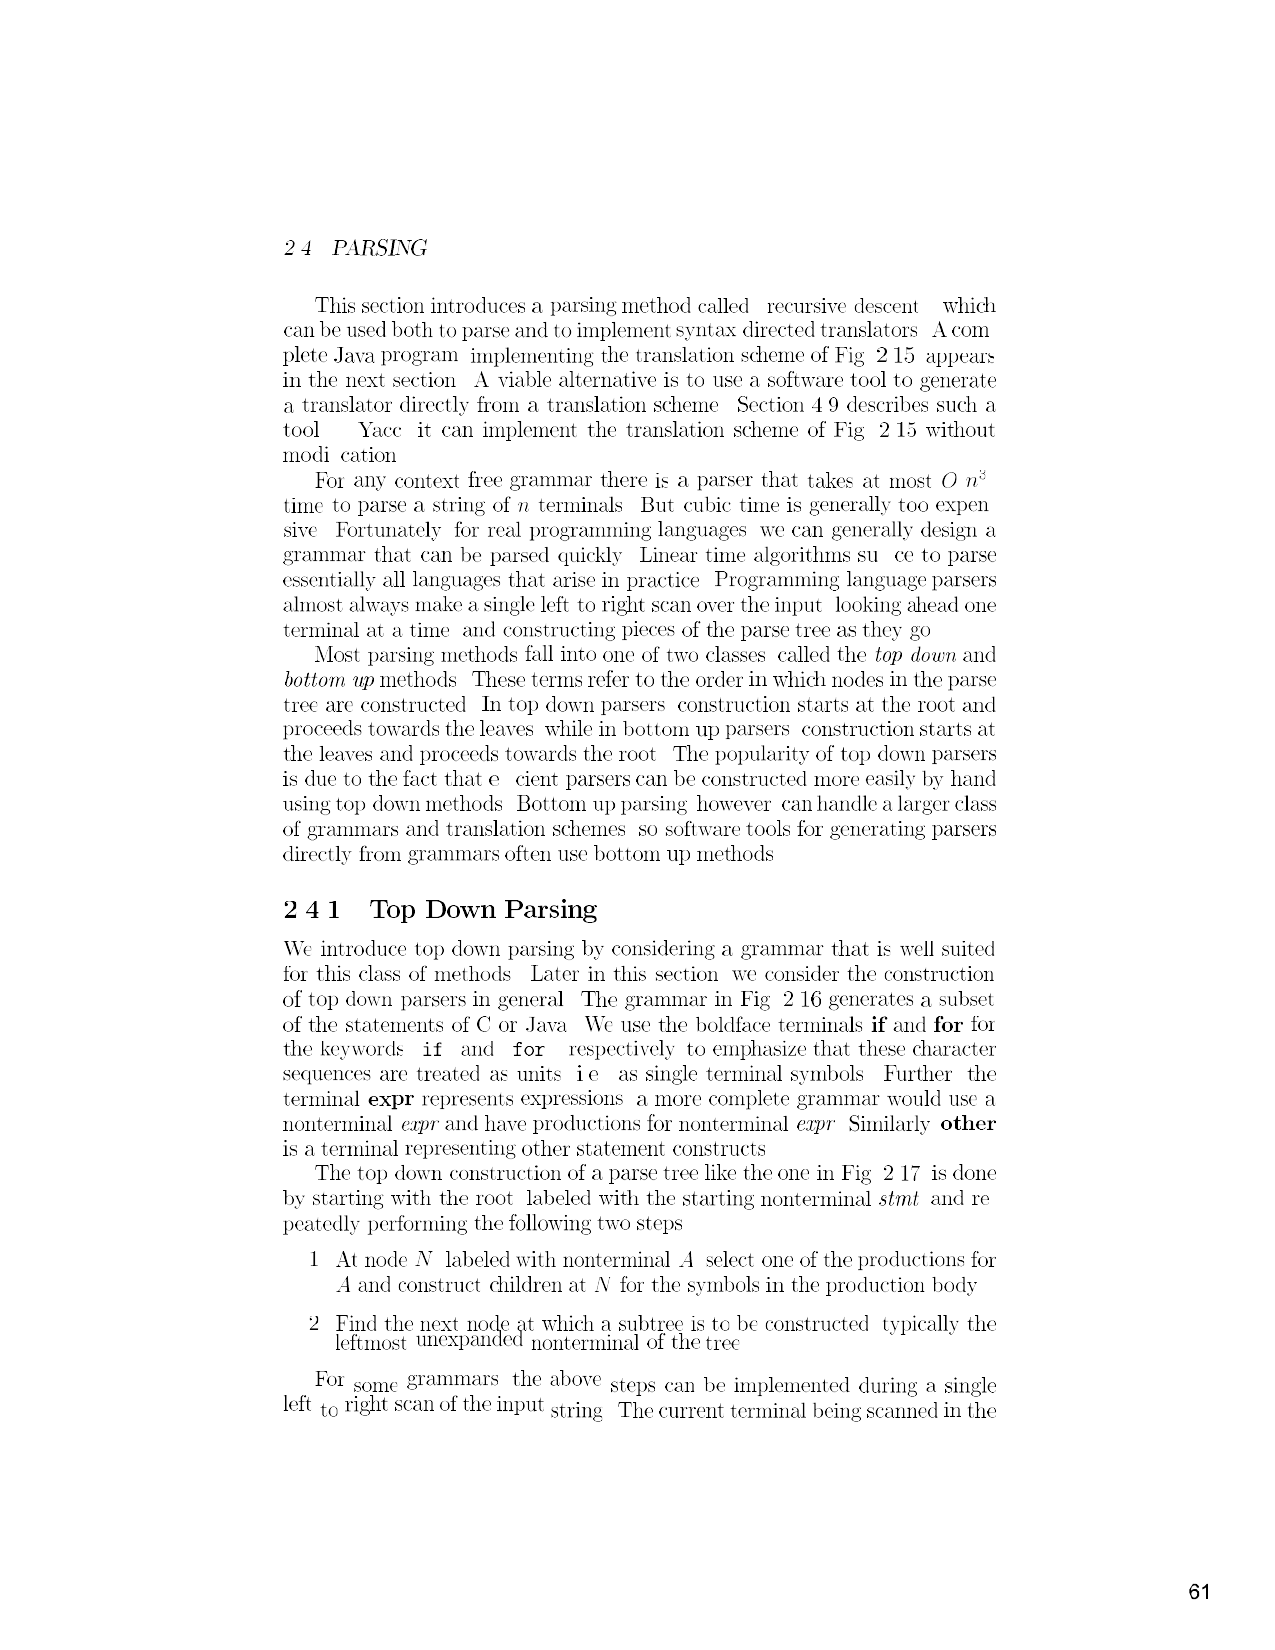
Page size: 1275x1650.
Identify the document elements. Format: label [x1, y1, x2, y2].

picture [942, 472, 957, 488]
picture [353, 676, 374, 690]
picture [706, 1065, 782, 1081]
picture [791, 1065, 863, 1085]
picture [741, 626, 789, 641]
picture [528, 401, 539, 412]
picture [687, 1042, 705, 1056]
picture [542, 1315, 594, 1331]
picture [553, 795, 771, 836]
picture [832, 671, 883, 687]
picture [558, 850, 587, 861]
picture [884, 966, 994, 981]
picture [505, 845, 551, 861]
picture [591, 745, 612, 761]
picture [358, 1276, 391, 1292]
picture [730, 1377, 917, 1422]
picture [812, 397, 822, 412]
picture [569, 1040, 675, 1060]
picture [737, 1315, 758, 1331]
picture [336, 1315, 377, 1331]
picture [953, 1164, 996, 1180]
picture [697, 845, 773, 861]
picture [734, 421, 798, 437]
picture [594, 845, 660, 861]
picture [926, 353, 994, 367]
picture [920, 722, 971, 736]
picture [660, 671, 689, 687]
picture [674, 770, 695, 786]
picture [635, 672, 654, 687]
picture [659, 1403, 724, 1418]
picture [420, 745, 498, 765]
picture [679, 1251, 693, 1267]
picture [315, 1371, 345, 1386]
picture [619, 747, 656, 761]
picture [920, 373, 996, 392]
picture [713, 1040, 806, 1060]
picture [882, 1315, 959, 1335]
picture [791, 1278, 798, 1292]
picture [949, 1095, 977, 1106]
picture [706, 646, 765, 662]
picture [943, 297, 996, 313]
picture [284, 402, 294, 413]
picture [749, 671, 767, 686]
picture [795, 623, 830, 637]
picture [609, 1169, 657, 1184]
picture [283, 698, 318, 712]
picture [799, 1276, 819, 1292]
picture [599, 1190, 639, 1205]
picture [320, 1403, 338, 1417]
picture [516, 1251, 544, 1267]
picture [837, 626, 856, 637]
picture [646, 1065, 697, 1085]
picture [416, 1315, 534, 1350]
picture [489, 775, 499, 786]
picture [619, 1070, 637, 1081]
picture [284, 240, 311, 255]
picture [442, 426, 473, 437]
picture [678, 471, 996, 566]
picture [627, 572, 699, 591]
picture [527, 1190, 591, 1205]
picture [587, 423, 595, 437]
picture [691, 1316, 704, 1331]
picture [829, 397, 838, 412]
picture [646, 1191, 654, 1205]
picture [472, 671, 525, 687]
picture [476, 1191, 513, 1205]
picture [418, 422, 431, 437]
picture [329, 901, 339, 918]
picture [972, 1195, 989, 1205]
picture [660, 1276, 680, 1292]
picture [847, 396, 928, 412]
picture [283, 471, 746, 666]
picture [808, 421, 826, 437]
picture [283, 720, 439, 761]
picture [654, 396, 718, 412]
picture [834, 422, 864, 441]
picture [283, 1140, 297, 1156]
picture [401, 905, 415, 923]
picture [597, 1216, 630, 1230]
picture [942, 941, 995, 956]
picture [283, 372, 301, 387]
picture [283, 966, 308, 981]
picture [971, 1016, 995, 1031]
picture [655, 1090, 789, 1131]
picture [592, 1169, 603, 1180]
picture [380, 672, 413, 687]
picture [283, 1016, 302, 1032]
picture [395, 1375, 544, 1415]
picture [871, 621, 902, 641]
picture [400, 396, 469, 416]
picture [847, 967, 854, 981]
picture [321, 1140, 570, 1180]
picture [568, 1164, 586, 1180]
picture [926, 1382, 937, 1392]
picture [483, 421, 577, 441]
picture [807, 472, 853, 488]
picture [877, 941, 891, 956]
picture [705, 1164, 736, 1180]
picture [655, 1190, 675, 1205]
picture [830, 821, 925, 840]
picture [932, 321, 947, 337]
picture [798, 697, 848, 712]
picture [636, 775, 667, 786]
picture [713, 376, 742, 387]
picture [941, 1116, 961, 1130]
picture [975, 1315, 996, 1331]
picture [325, 965, 350, 981]
picture [967, 1065, 996, 1081]
picture [384, 1317, 392, 1331]
picture [577, 1141, 665, 1156]
picture [705, 1336, 740, 1350]
picture [986, 1095, 996, 1106]
picture [423, 1042, 442, 1056]
picture [931, 1190, 964, 1205]
picture [498, 991, 567, 1032]
picture [370, 900, 400, 918]
picture [403, 770, 437, 786]
picture [332, 239, 427, 256]
picture [651, 1278, 659, 1292]
picture [302, 396, 392, 412]
picture [944, 1402, 961, 1417]
picture [521, 1370, 541, 1386]
picture [738, 396, 804, 412]
picture [673, 1141, 765, 1156]
picture [354, 476, 386, 491]
picture [283, 421, 319, 437]
picture [722, 945, 733, 956]
picture [811, 346, 829, 362]
picture [884, 1165, 893, 1180]
picture [568, 905, 597, 923]
picture [800, 1251, 996, 1296]
picture [545, 1251, 556, 1267]
picture [512, 1372, 520, 1386]
picture [858, 1042, 866, 1056]
picture [778, 991, 932, 1032]
picture [850, 371, 886, 387]
picture [283, 446, 329, 462]
picture [797, 1090, 941, 1135]
picture [962, 1115, 996, 1130]
picture [283, 1040, 312, 1056]
picture [910, 626, 956, 662]
picture [601, 1320, 612, 1331]
picture [963, 646, 996, 662]
picture [498, 371, 551, 387]
picture [697, 571, 996, 616]
picture [315, 646, 360, 662]
picture [453, 720, 474, 736]
picture [545, 720, 592, 736]
picture [345, 1395, 388, 1416]
picture [336, 1334, 407, 1350]
picture [283, 771, 297, 786]
picture [766, 1277, 784, 1292]
picture [618, 1402, 632, 1417]
picture [665, 1382, 695, 1392]
picture [283, 990, 302, 1007]
picture [762, 1256, 793, 1267]
picture [926, 421, 995, 437]
picture [773, 671, 826, 687]
picture [612, 940, 718, 981]
picture [867, 1040, 905, 1056]
picture [283, 498, 323, 513]
picture [890, 671, 907, 686]
picture [409, 940, 579, 981]
picture [975, 1402, 996, 1418]
picture [453, 770, 482, 786]
picture [619, 1315, 683, 1331]
picture [361, 696, 466, 712]
picture [584, 1016, 613, 1032]
picture [750, 376, 760, 387]
picture [939, 991, 994, 1006]
picture [474, 1216, 481, 1230]
picture [461, 1041, 494, 1056]
picture [667, 850, 690, 865]
picture [732, 940, 869, 981]
picture [477, 1016, 490, 1032]
picture [310, 1251, 318, 1266]
picture [706, 1251, 754, 1267]
picture [346, 996, 470, 1032]
picture [326, 701, 353, 712]
picture [768, 371, 843, 387]
picture [305, 1145, 315, 1156]
picture [482, 696, 501, 711]
picture [900, 941, 934, 956]
picture [490, 1070, 508, 1081]
picture [460, 795, 502, 811]
picture [415, 1251, 433, 1266]
picture [856, 697, 874, 712]
picture [945, 1377, 996, 1397]
picture [283, 346, 327, 366]
picture [343, 772, 361, 786]
picture [308, 1016, 337, 1032]
picture [490, 1276, 562, 1292]
picture [821, 1040, 850, 1056]
picture [862, 623, 870, 637]
picture [863, 474, 880, 488]
picture [679, 1333, 700, 1349]
picture [626, 421, 724, 437]
picture [482, 1215, 503, 1230]
picture [444, 772, 452, 786]
picture [633, 1402, 653, 1418]
picture [767, 298, 846, 313]
picture [408, 850, 499, 865]
picture [516, 771, 558, 786]
picture [317, 371, 337, 387]
picture [393, 1315, 413, 1331]
picture [765, 1315, 868, 1331]
picture [746, 820, 790, 836]
picture [315, 297, 329, 312]
picture [531, 672, 582, 687]
picture [354, 1382, 398, 1392]
picture [330, 1164, 350, 1180]
picture [845, 646, 866, 662]
picture [315, 472, 345, 488]
picture [559, 371, 656, 387]
picture [611, 1378, 655, 1396]
picture [877, 347, 887, 362]
picture [855, 965, 876, 981]
picture [751, 1164, 871, 1206]
picture [330, 297, 355, 313]
picture [550, 1370, 601, 1386]
picture [473, 991, 490, 1006]
picture [867, 1402, 938, 1418]
picture [305, 770, 336, 786]
picture [320, 1041, 403, 1060]
picture [890, 696, 910, 712]
picture [881, 697, 889, 712]
picture [357, 1166, 387, 1184]
picture [937, 396, 977, 412]
picture [563, 1251, 670, 1267]
picture [283, 1395, 312, 1411]
picture [837, 647, 844, 661]
picture [637, 1216, 682, 1234]
picture [508, 697, 538, 715]
picture [284, 522, 317, 537]
picture [913, 671, 942, 687]
picture [308, 992, 338, 1010]
picture [647, 1114, 672, 1131]
picture [582, 940, 605, 981]
picture [743, 1166, 750, 1180]
picture [797, 820, 823, 836]
picture [921, 548, 940, 562]
picture [406, 820, 439, 836]
picture [854, 298, 919, 313]
picture [688, 1276, 759, 1296]
picture [336, 1276, 351, 1292]
picture [686, 373, 704, 387]
picture [879, 1191, 919, 1206]
picture [704, 1377, 725, 1392]
picture [884, 1065, 952, 1081]
picture [531, 1334, 639, 1350]
picture [569, 1278, 586, 1292]
picture [986, 401, 996, 412]
picture [445, 722, 452, 736]
picture [652, 601, 691, 612]
picture [285, 671, 345, 687]
picture [365, 1251, 407, 1267]
picture [913, 1040, 996, 1056]
picture [918, 676, 996, 712]
picture [321, 940, 406, 956]
picture [711, 1317, 730, 1331]
picture [647, 1333, 678, 1349]
picture [480, 720, 533, 736]
picture [509, 1214, 591, 1235]
picture [599, 696, 790, 736]
picture [698, 298, 749, 313]
picture [894, 347, 914, 363]
picture [283, 795, 459, 865]
picture [778, 646, 830, 662]
picture [683, 1190, 754, 1210]
picture [948, 551, 996, 566]
picture [283, 941, 312, 956]
picture [952, 326, 989, 337]
picture [336, 1251, 358, 1267]
picture [782, 800, 812, 811]
picture [577, 1065, 583, 1081]
picture [284, 321, 421, 337]
picture [813, 1042, 820, 1056]
picture [505, 745, 576, 761]
picture [588, 670, 629, 687]
picture [380, 745, 413, 761]
picture [359, 965, 400, 981]
picture [416, 1065, 480, 1081]
picture [446, 1251, 510, 1267]
picture [477, 396, 519, 412]
picture [346, 991, 392, 1006]
picture [696, 671, 743, 687]
picture [967, 1317, 974, 1331]
picture [875, 647, 902, 665]
picture [316, 967, 324, 981]
picture [481, 905, 496, 918]
picture [395, 474, 460, 488]
picture [897, 422, 916, 437]
picture [664, 372, 678, 387]
picture [547, 396, 646, 412]
picture [893, 373, 912, 387]
picture [517, 795, 586, 811]
picture [901, 1165, 920, 1181]
picture [583, 747, 590, 761]
picture [358, 422, 401, 437]
picture [446, 820, 545, 836]
picture [513, 1042, 545, 1056]
picture [594, 1277, 612, 1292]
picture [414, 671, 456, 687]
picture [474, 371, 489, 387]
picture [447, 905, 480, 918]
picture [334, 347, 375, 363]
picture [589, 1070, 598, 1081]
picture [368, 770, 397, 786]
picture [283, 1070, 648, 1134]
picture [398, 1278, 481, 1292]
picture [835, 347, 864, 367]
picture [341, 447, 396, 462]
picture [308, 373, 316, 387]
picture [934, 1016, 963, 1032]
picture [566, 775, 630, 790]
picture [315, 1165, 329, 1180]
picture [284, 901, 297, 918]
picture [932, 1165, 946, 1180]
picture [596, 421, 616, 437]
picture [505, 900, 523, 918]
picture [551, 1402, 603, 1422]
picture [517, 1066, 561, 1081]
picture [426, 900, 446, 918]
picture [880, 422, 889, 437]
picture [524, 899, 567, 918]
picture [889, 474, 932, 488]
picture [346, 297, 917, 387]
picture [309, 1316, 319, 1330]
picture [621, 991, 770, 1032]
picture [546, 696, 594, 712]
picture [673, 721, 996, 815]
picture [581, 991, 617, 1007]
picture [967, 1403, 974, 1418]
picture [966, 470, 986, 487]
picture [306, 901, 319, 918]
picture [620, 1276, 644, 1292]
picture [283, 1190, 468, 1235]
picture [655, 473, 668, 488]
picture [663, 1166, 698, 1180]
picture [978, 722, 995, 736]
picture [932, 825, 996, 840]
